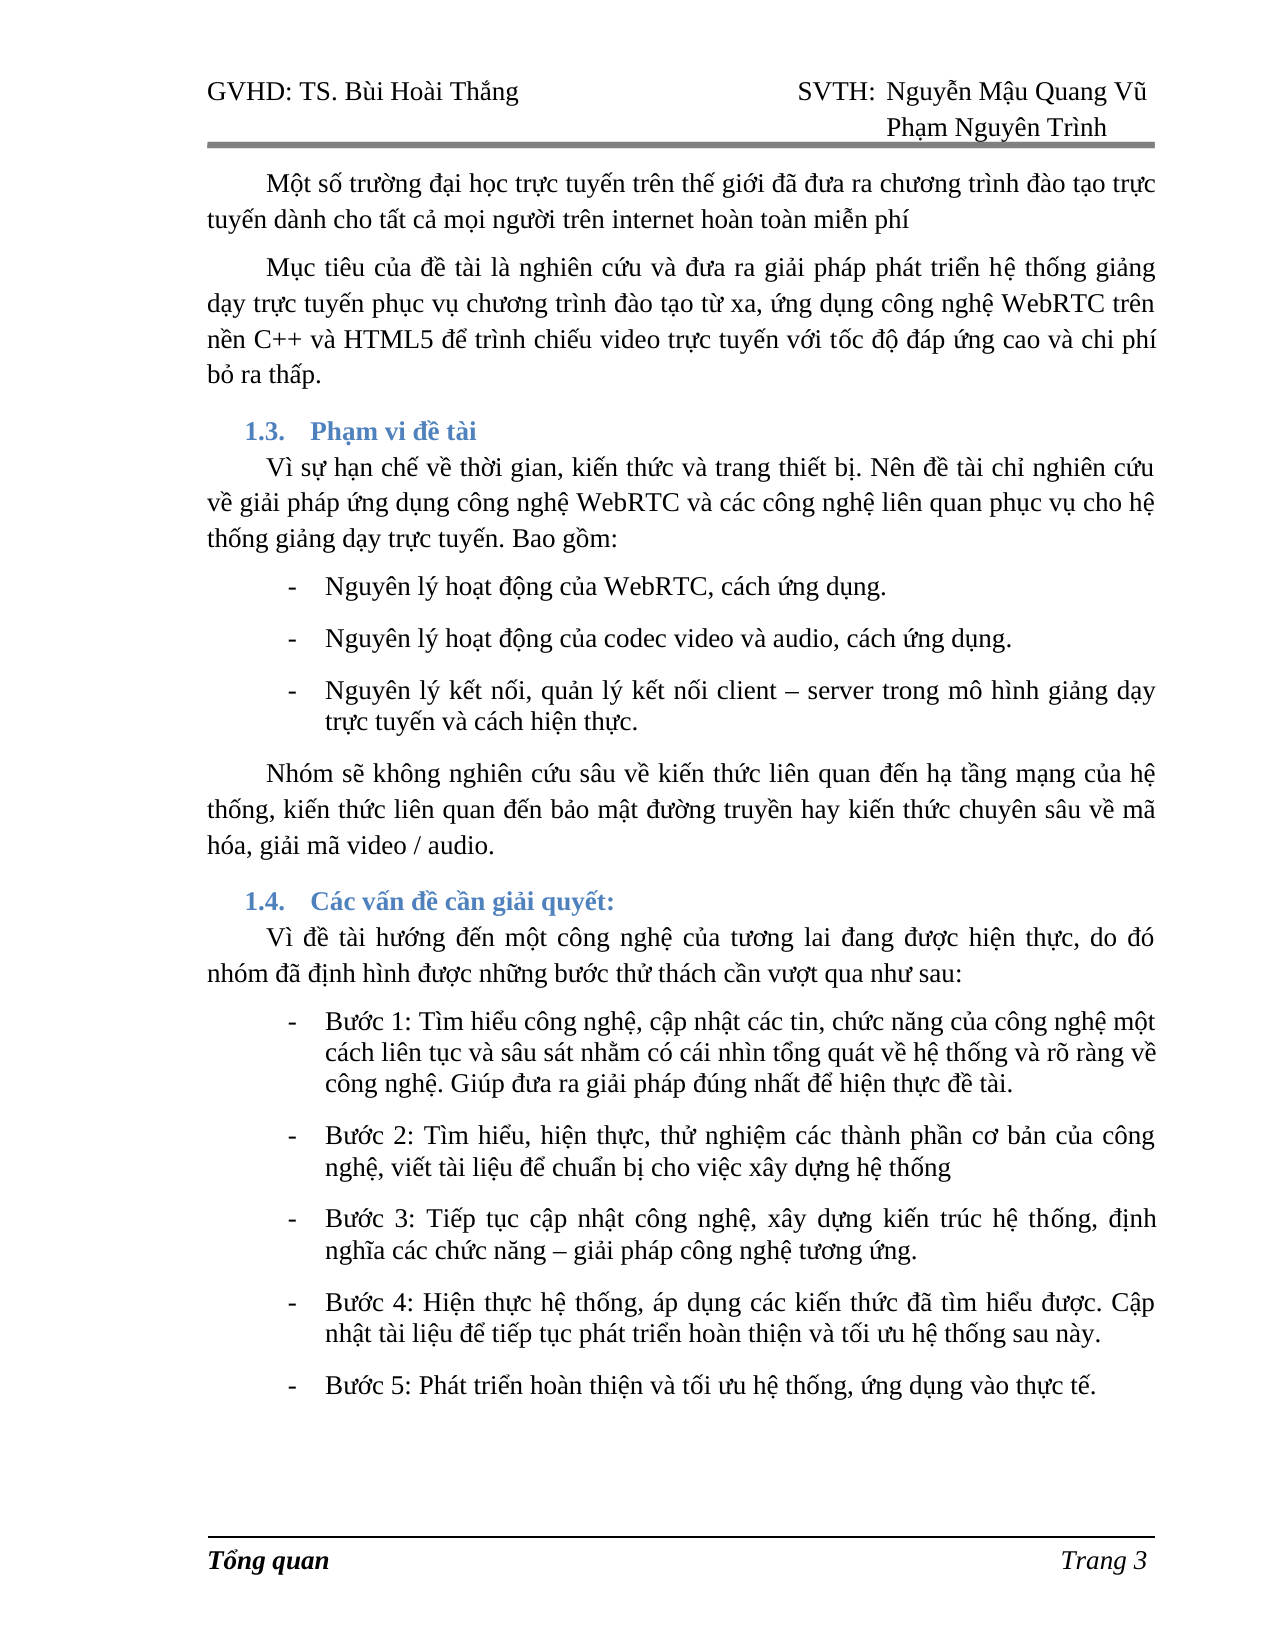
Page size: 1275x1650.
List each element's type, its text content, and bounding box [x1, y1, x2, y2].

list Nguyên lý kết nối, quản lý kết nối client – server trong mô hình giảng dạy trực tuyến và cách hiện thực. [288, 674, 1157, 737]
list Bước 4: Hiện thực hệ thống, áp dụng các kiến thức đã tìm hiểu được. Cập nhật tài liệu để tiếp tục phát triển hoàn thiện và tối ưu hệ thống sau này. [288, 1286, 1157, 1348]
list Bước 2: Tìm hiểu, hiện thực, thử nghiệm các thành phần cơ bản của công nghệ, viết tài liệu để chuẩn bị cho việc xây dựng hệ thống [288, 1119, 1157, 1182]
text Các vấn đề cần giải quyết: [244, 886, 1157, 917]
text Mục tiêu của đề tài là nghiên cứu và đưa ra giải pháp phát triển hệ thống giảng dạy trực tuyến phục vụ chương trình đào tạo từ xa, ứng dụng công nghệ WebRTC trên nền C++ và HTML5 để trình chiếu video trực tuyến với tốc độ đáp ứng cao và chi phí bỏ ra thấp. [207, 251, 1157, 389]
text Phạm vi đề tài [244, 415, 1157, 446]
text Nhóm sẽ không nghiên cứu sâu về kiến thức liên quan đến hạ tầng mạng của hệ thống, kiến thức liên quan đến bảo mật đường truyền hay kiến thức chuyên sâu về mã hóa, giải mã video / audio. [207, 757, 1157, 860]
list Bước 1: Tìm hiểu công nghệ, cập nhật các tin, chức năng của công nghệ một cách liên tục và sâu sát nhằm có cái nhìn tổng quát về hệ thống và rõ ràng về công nghệ. Giúp đưa ra giải pháp đúng nhất để hiện thực đề tài. [288, 1005, 1157, 1099]
list Bước 5: Phát triển hoàn thiện và tối ưu hệ thống, ứng dụng vào thực tế. [288, 1369, 1157, 1400]
text Vì sự hạn chế về thời gian, kiến thức và trang thiết bị. Nên đề tài chỉ nghiên cứu về giải pháp ứng dụng công nghệ WebRTC và các công nghệ liên quan phục vụ cho hệ thống giảng dạy trực tuyến. Bao gồm: [207, 451, 1157, 553]
text Một số trường đại học trực tuyến trên thế giới đã đưa ra chương trình đào tạo trực tuyến dành cho tất cả mọi người trên internet hoàn toàn miễn phí [207, 167, 1157, 234]
list Nguyên lý hoạt động của WebRTC, cách ứng dụng. [288, 570, 1157, 602]
text Vì đề tài hướng đến một công nghệ của tương lai đang được hiện thực, do đó nhóm đã định hình được những bước thử thách cần vượt qua như sau: [207, 921, 1157, 988]
list Bước 3: Tiếp tục cập nhật công nghệ, xây dựng kiến trúc hệ thống, định nghĩa các chức năng – giải pháp công nghệ tương ứng. [288, 1203, 1157, 1265]
list Nguyên lý hoạt động của codec video và audio, cách ứng dụng. [288, 622, 1157, 653]
